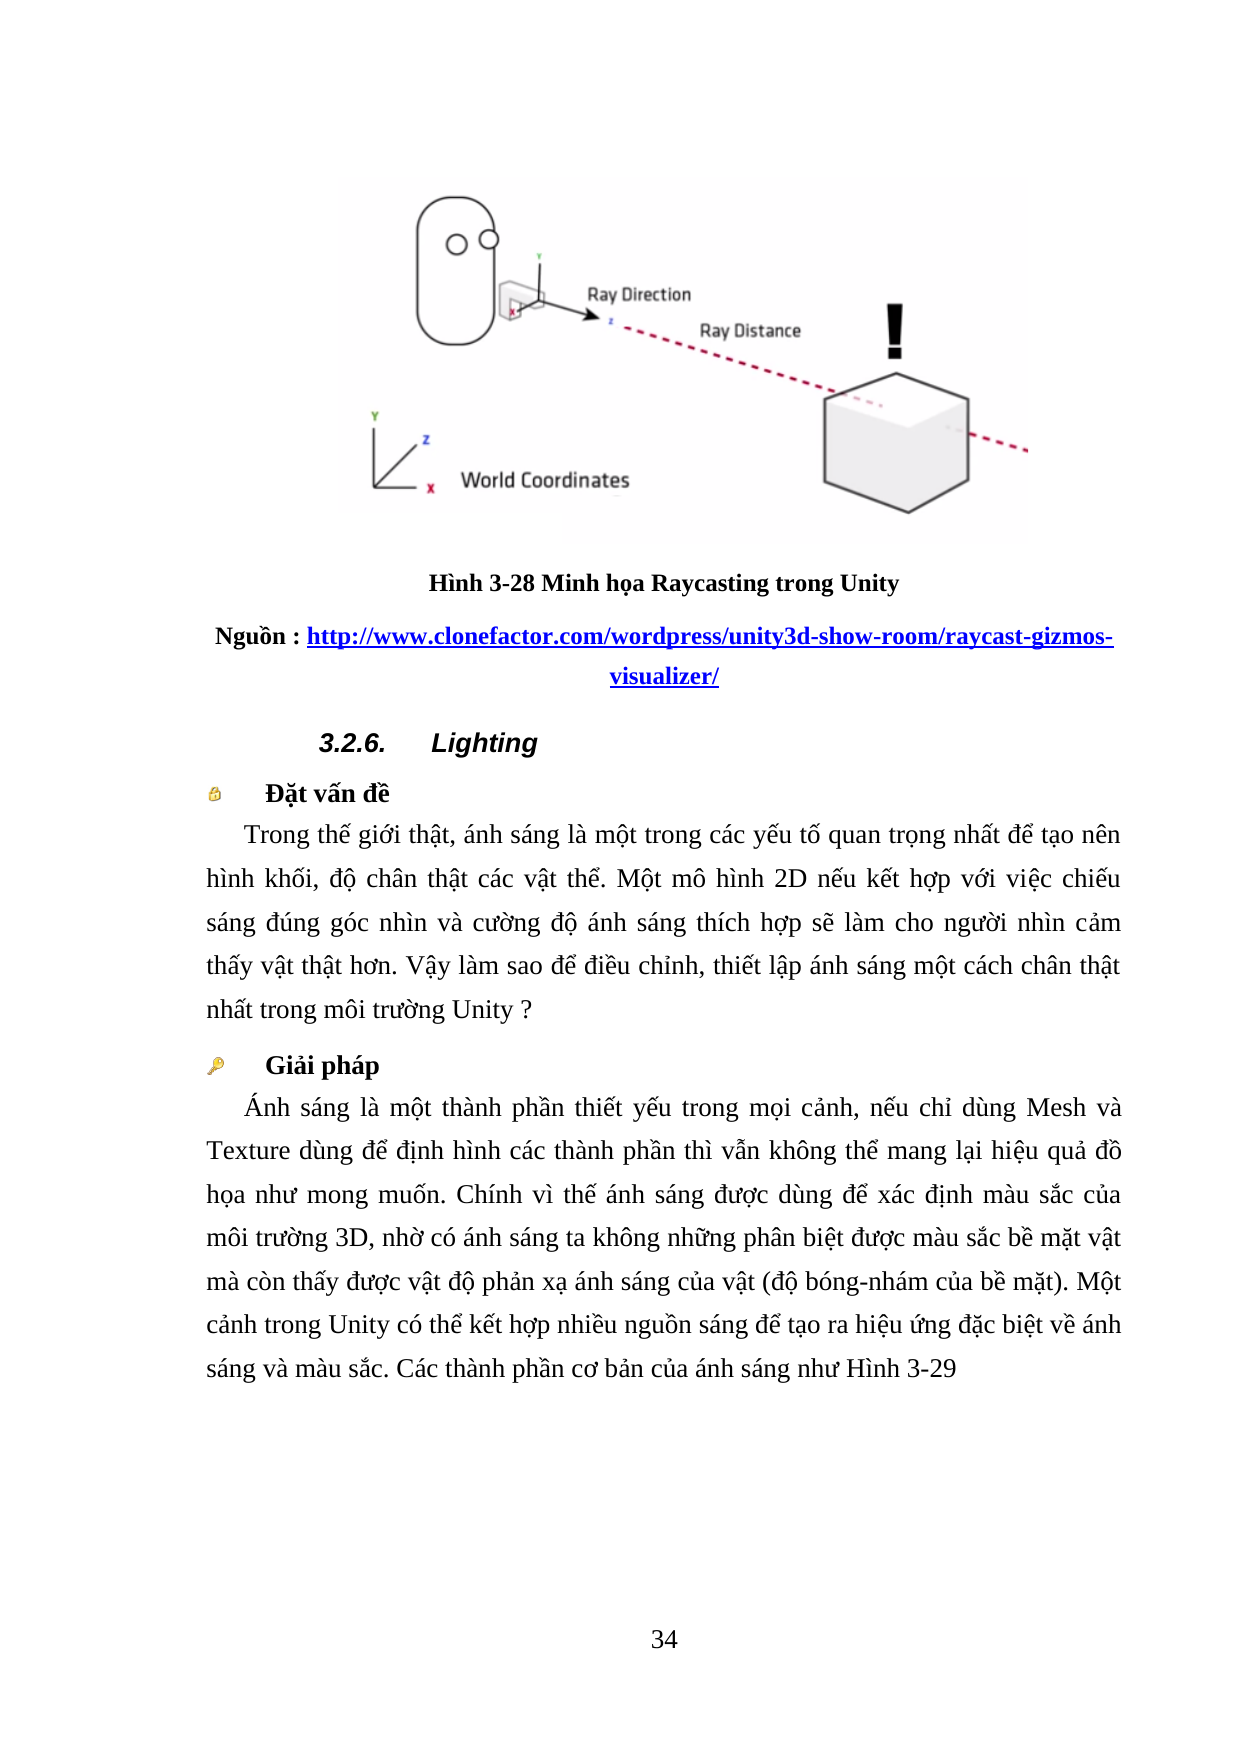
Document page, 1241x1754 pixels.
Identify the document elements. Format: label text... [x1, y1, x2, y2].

picture [337, 177, 1029, 544]
text Giải pháp [206, 1049, 1122, 1080]
text Trong thế giới thật, ánh sáng là một trong các yếu tố quan trọng nhất để tạo nên hình khối, độ chân thật các vật thể. Một mô hình 2D nếu kết hợp với việc chiếu sáng đúng góc nhìn và cường độ ánh sáng thích hợp sẽ làm cho người nhìn cảm thấy vật thật hơn. Vậy làm sao để điều chỉnh, thiết lập ánh sáng một cách chân thật nhất trong môi trường Unity ? [206, 819, 1122, 1024]
text Nguồn : http://www.clonefactor.com/wordpress/unity3d-show-room/raycast-gizmos-visualizer/ [206, 621, 1122, 690]
picture [207, 785, 222, 802]
text Đặt vấn đề [206, 777, 1122, 808]
picture [207, 1057, 224, 1075]
subtitle Lighting [281, 727, 1122, 758]
